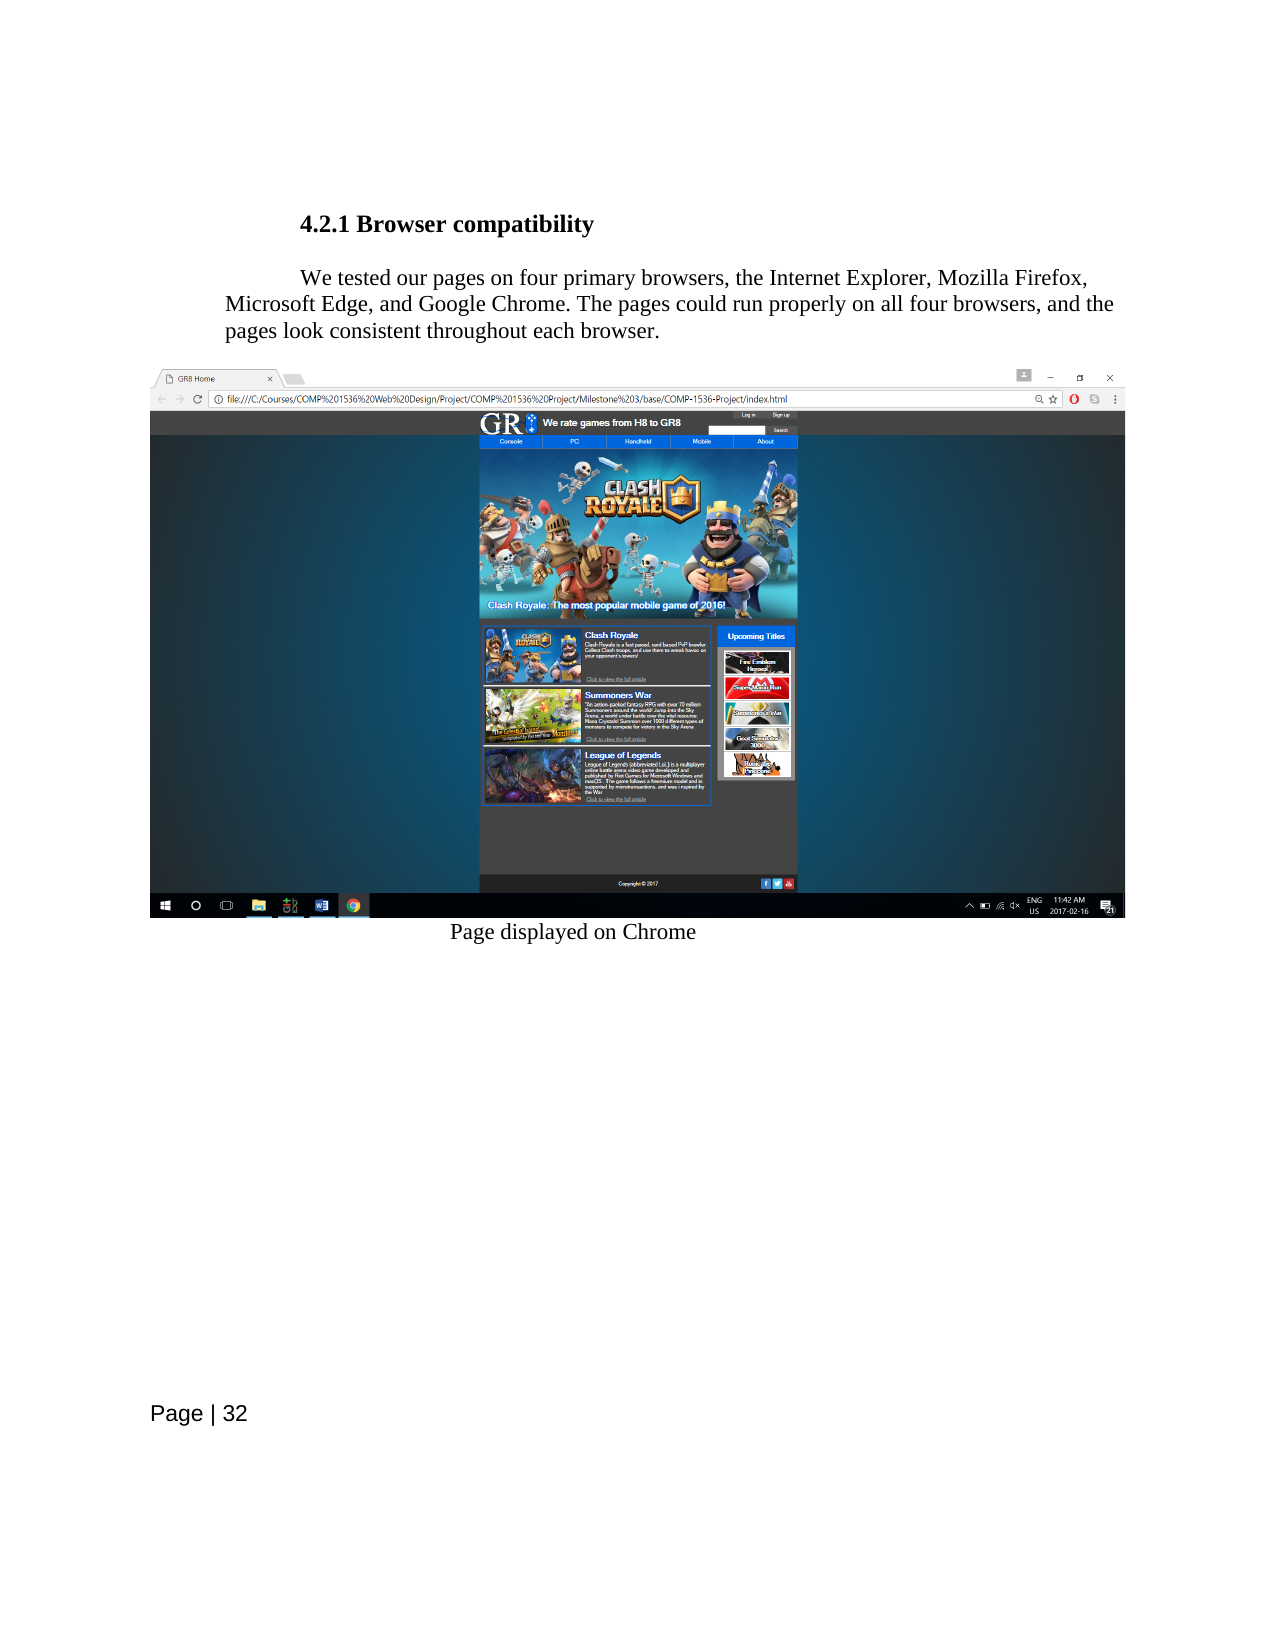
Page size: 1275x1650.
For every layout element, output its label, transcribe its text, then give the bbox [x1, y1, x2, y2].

picture [150, 369, 1125, 918]
text Page displayed on Chrome [150, 918, 1125, 944]
text We tested our pages on four primary browsers, the Internet Explorer, Mozilla Firefox, Microsoft Edge, and Google Chrome. The pages could run properly on all four browsers, and the pages look consistent throughout each browser. [225, 264, 1125, 343]
text 4.2.1 Browser compatibility [225, 209, 1125, 238]
